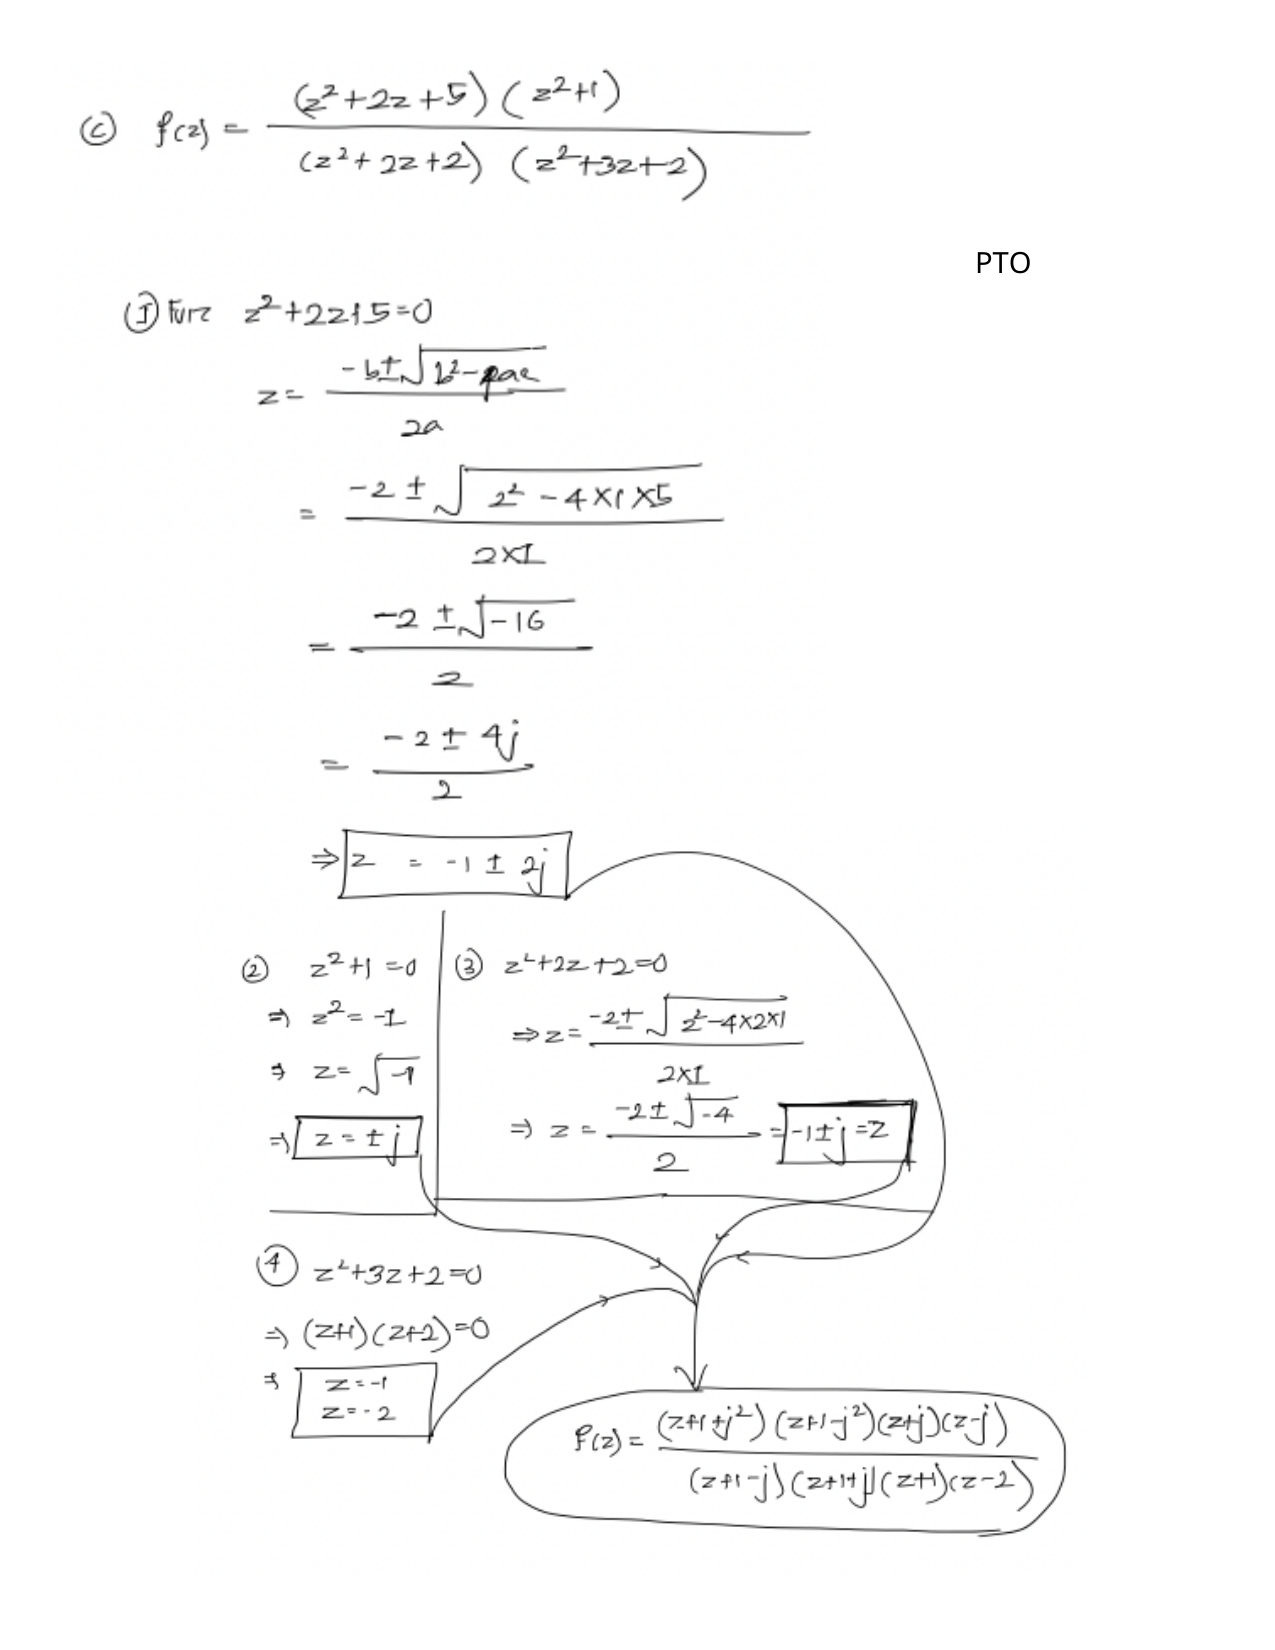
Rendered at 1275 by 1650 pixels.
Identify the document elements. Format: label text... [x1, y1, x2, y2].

text PTO [900, 242, 1200, 282]
picture [54, 61, 1088, 1576]
